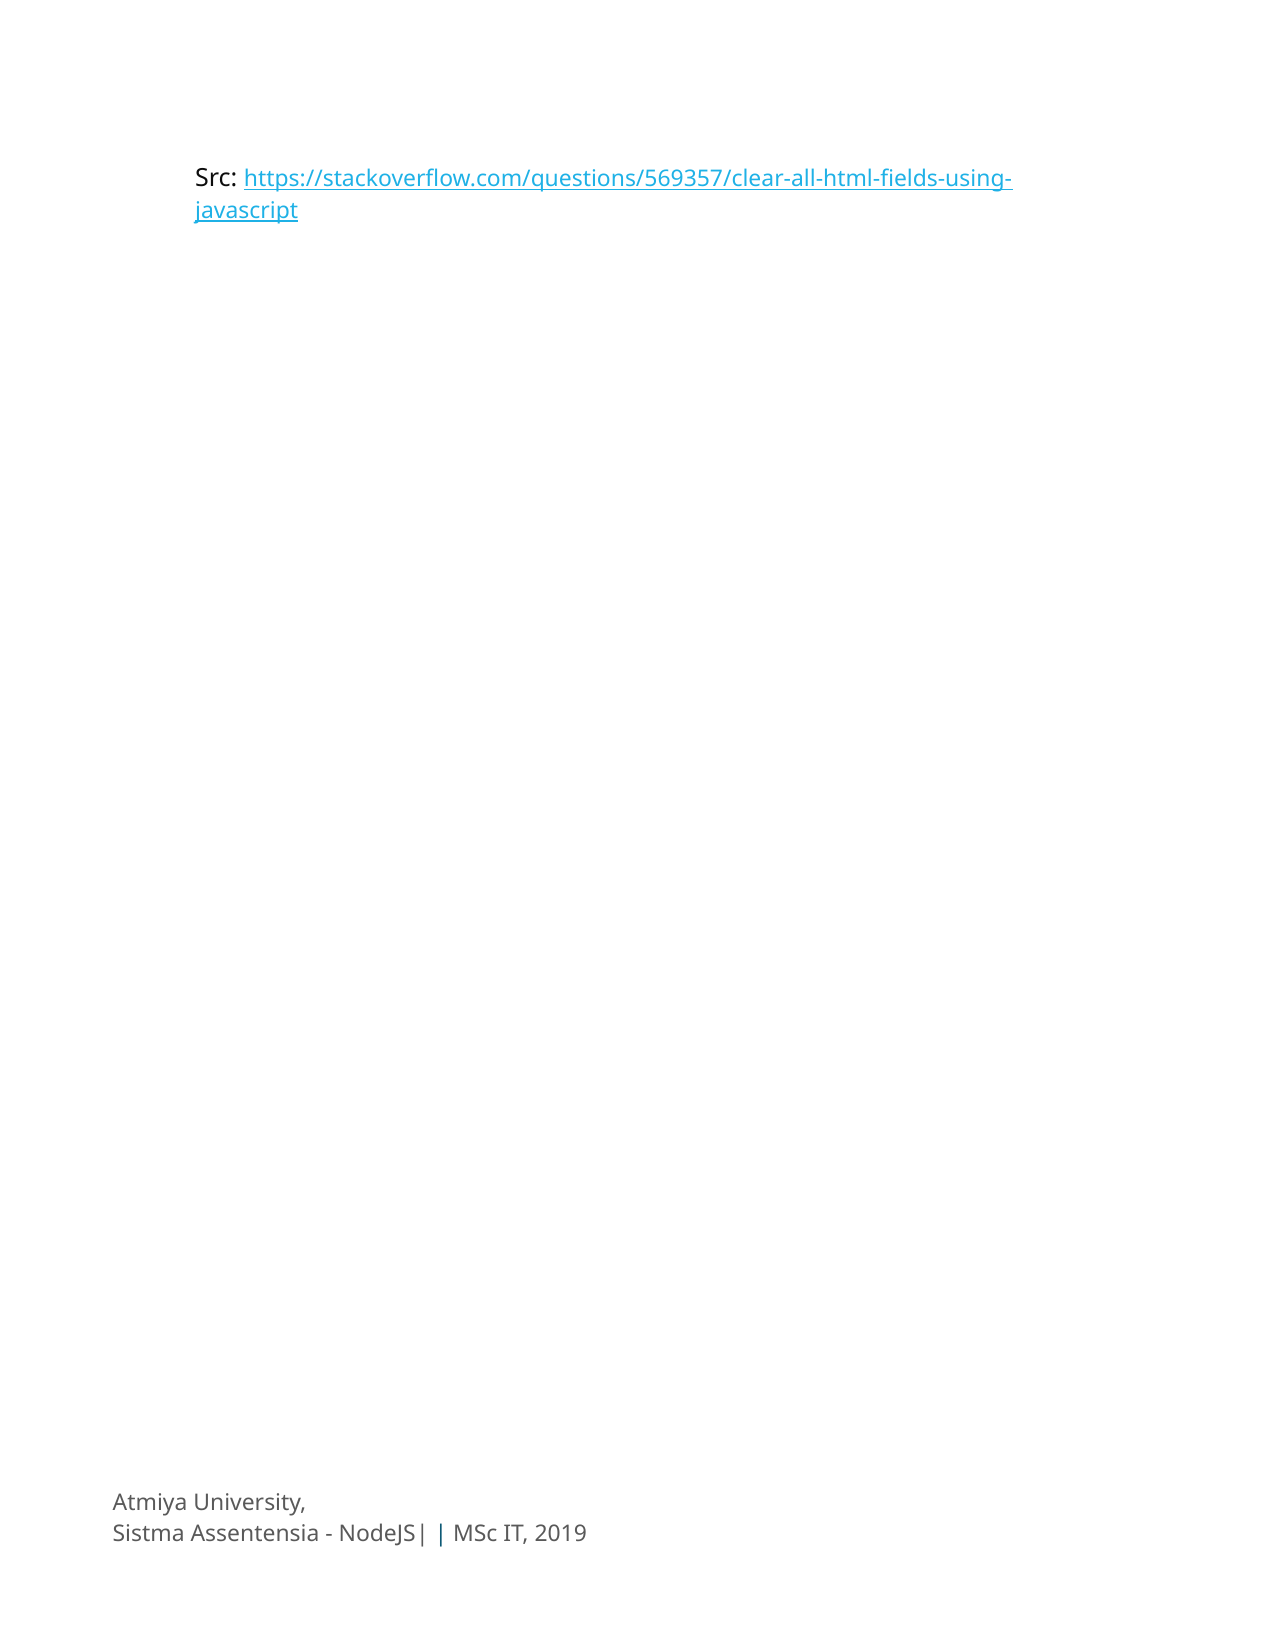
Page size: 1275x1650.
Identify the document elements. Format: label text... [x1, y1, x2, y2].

text Src: https://stackoverflow.com/questions/569357/clear-all-html-fields-using-javascript [195, 160, 1080, 225]
